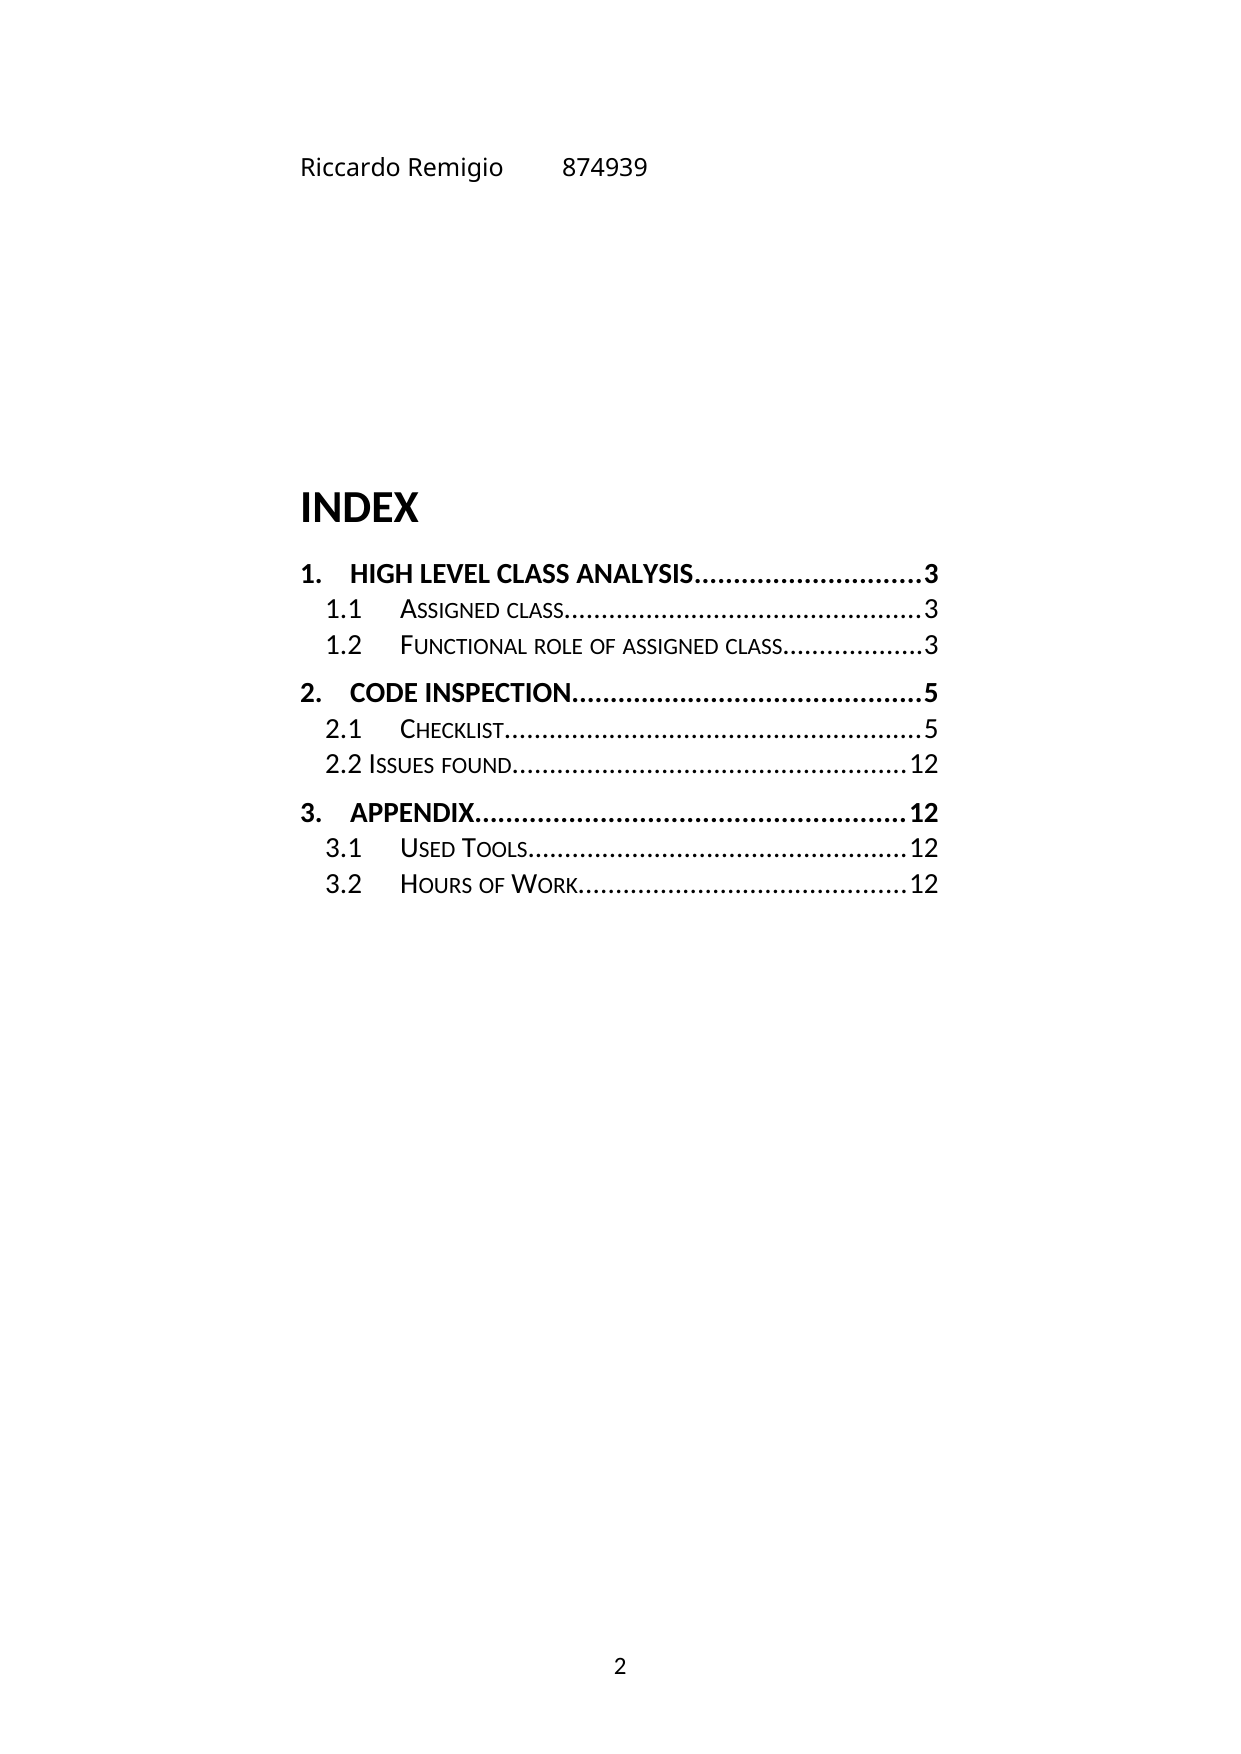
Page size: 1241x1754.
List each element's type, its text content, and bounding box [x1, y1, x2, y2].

text Riccardo Remigio 874939 [300, 150, 940, 184]
